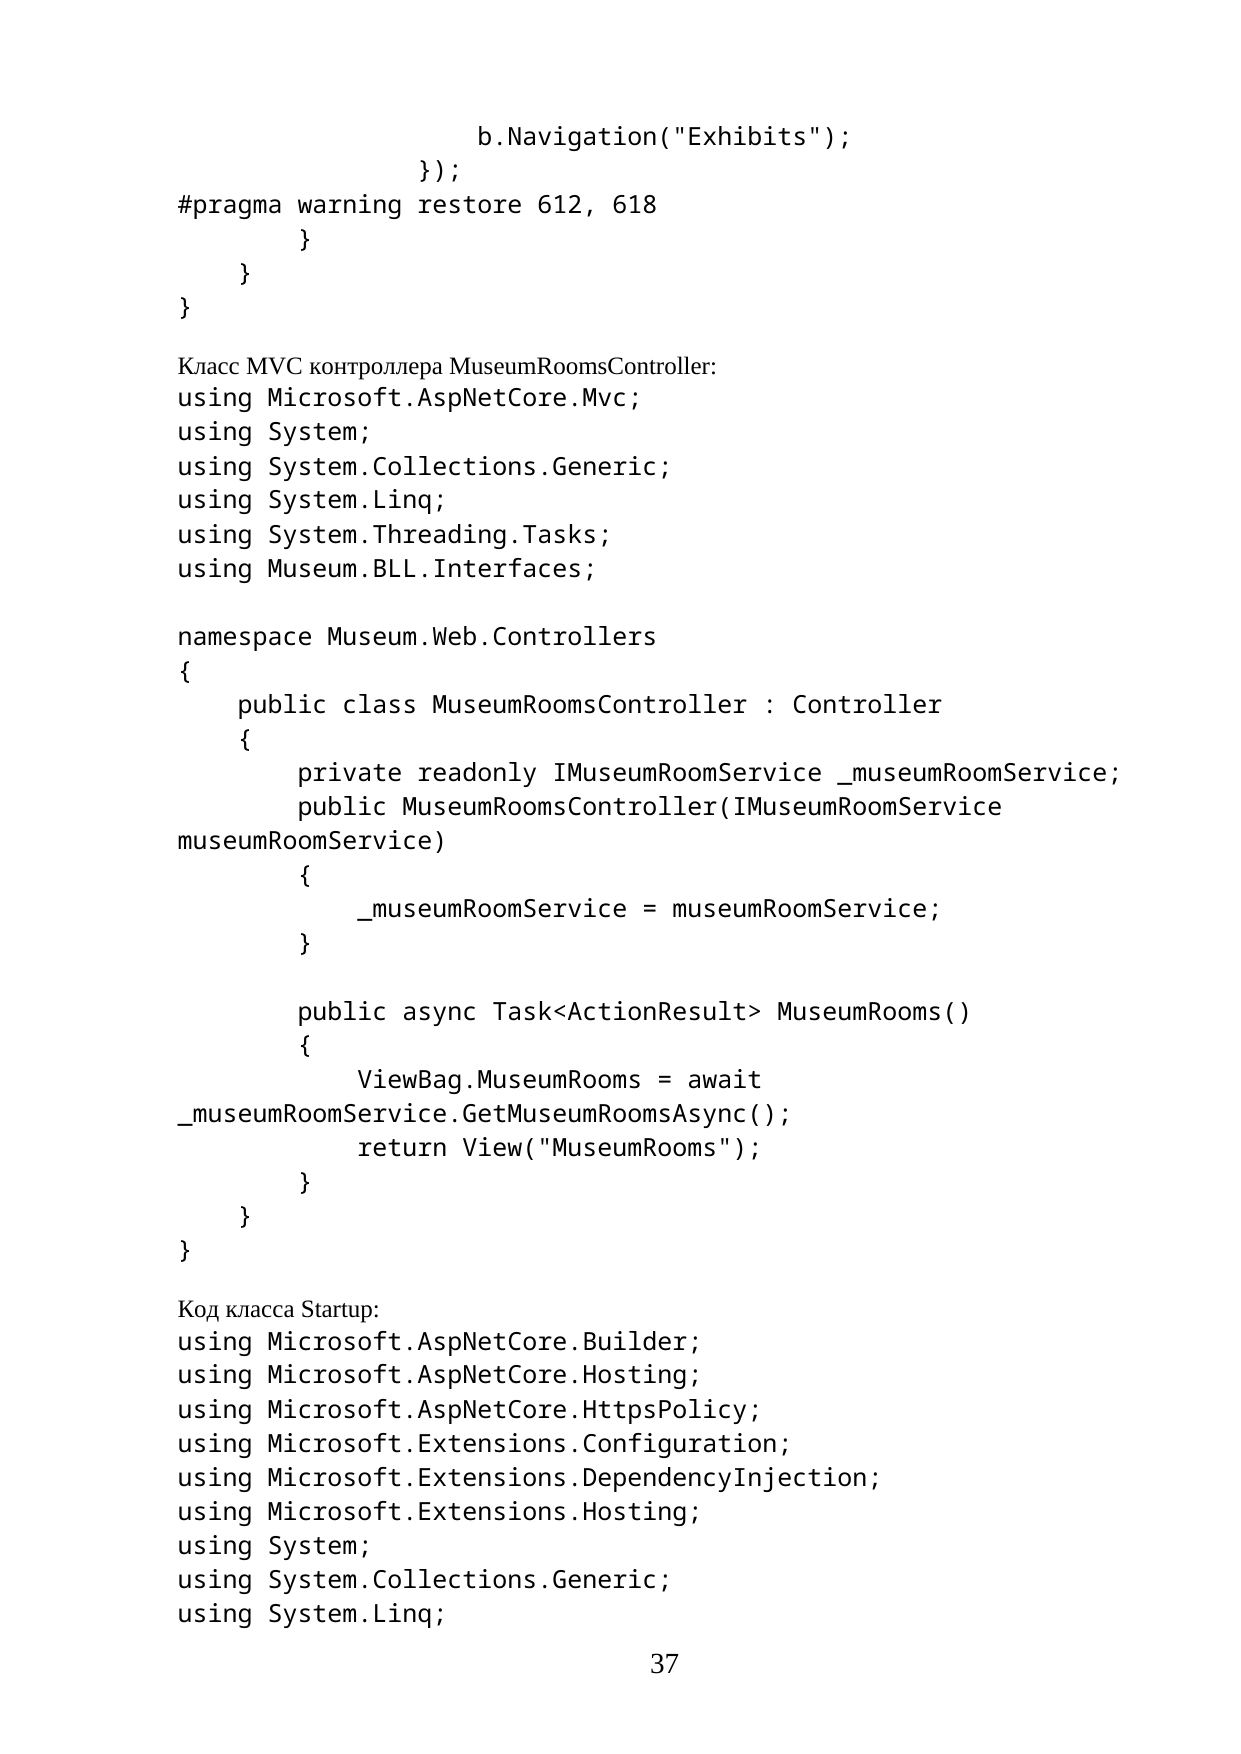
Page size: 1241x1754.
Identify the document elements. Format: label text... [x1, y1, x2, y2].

text { [177, 721, 1152, 755]
text Класс MVC контроллера MuseumRoomsController: [177, 351, 1152, 380]
text using System.Linq; [177, 482, 1152, 516]
text public async Task<ActionResult> MuseumRooms() [177, 993, 1152, 1027]
text using System.Collections.Generic; [177, 1562, 1152, 1596]
text } [177, 925, 1152, 959]
text namespace Museum.Web.Controllers [177, 618, 1152, 652]
text { [177, 652, 1152, 687]
text public MuseumRoomsController(IMuseumRoomService museumRoomService) [177, 789, 1152, 857]
text using Microsoft.Extensions.Hosting; [177, 1493, 1152, 1527]
text } [177, 220, 1152, 254]
text using System.Collections.Generic; [177, 448, 1152, 482]
text private readonly IMuseumRoomService _museumRoomService; [177, 755, 1152, 789]
text public class MuseumRoomsController : Controller [177, 687, 1152, 721]
text _museumRoomService = museumRoomService; [177, 891, 1152, 925]
text using System; [177, 1527, 1152, 1562]
text ViewBag.MuseumRooms = await _museumRoomService.GetMuseumRoomsAsync(); [177, 1061, 1152, 1129]
text { [177, 1027, 1152, 1061]
text using System.Linq; [177, 1596, 1152, 1630]
text #pragma warning restore 612, 618 [177, 186, 1152, 220]
text } [177, 1232, 1152, 1266]
text using Microsoft.Extensions.Configuration; [177, 1425, 1152, 1459]
text using Museum.BLL.Interfaces; [177, 550, 1152, 584]
text } [177, 1163, 1152, 1197]
text using Microsoft.Extensions.DependencyInjection; [177, 1459, 1152, 1493]
text using Microsoft.AspNetCore.HttpsPolicy; [177, 1391, 1152, 1425]
text using Microsoft.AspNetCore.Builder; [177, 1323, 1152, 1357]
text b.Navigation("Exhibits"); [177, 118, 1152, 152]
text return View("MuseumRooms"); [177, 1129, 1152, 1163]
text } [177, 1197, 1152, 1232]
text Код класса Startup: [177, 1294, 1152, 1323]
text using Microsoft.AspNetCore.Mvc; [177, 380, 1152, 414]
text } [177, 254, 1152, 288]
text using System; [177, 414, 1152, 448]
text { [177, 857, 1152, 891]
text } [177, 288, 1152, 322]
text using Microsoft.AspNetCore.Hosting; [177, 1357, 1152, 1391]
text }); [177, 152, 1152, 186]
text using System.Threading.Tasks; [177, 516, 1152, 550]
